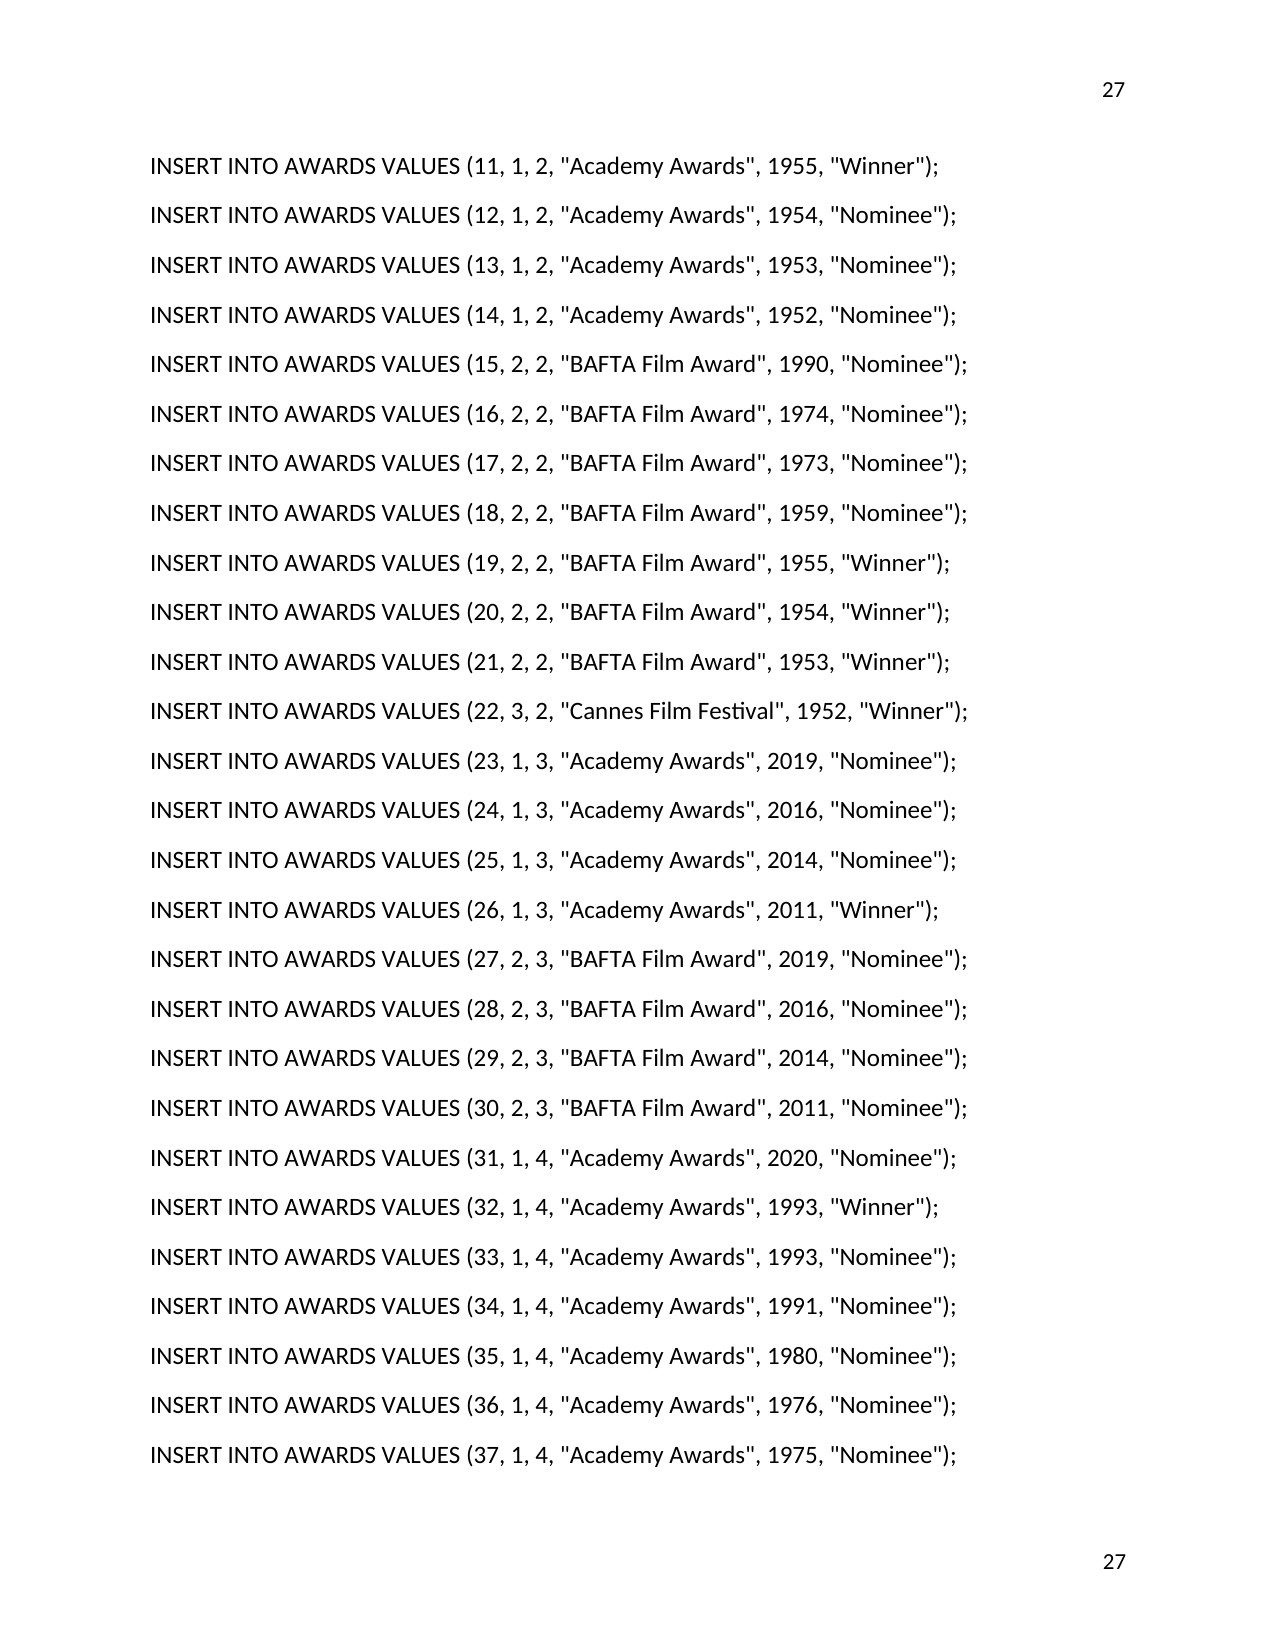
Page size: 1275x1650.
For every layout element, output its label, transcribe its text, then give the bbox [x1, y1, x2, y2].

text INSERT INTO AWARDS VALUES (33, 1, 4, "Academy Awards", 1993, "Nominee"); [150, 1241, 1125, 1271]
text INSERT INTO AWARDS VALUES (16, 2, 2, "BAFTA Film Award", 1974, "Nominee"); [150, 398, 1125, 428]
text INSERT INTO AWARDS VALUES (32, 1, 4, "Academy Awards", 1993, "Winner"); [150, 1191, 1125, 1222]
text INSERT INTO AWARDS VALUES (27, 2, 3, "BAFTA Film Award", 2019, "Nominee"); [150, 943, 1125, 974]
text INSERT INTO AWARDS VALUES (34, 1, 4, "Academy Awards", 1991, "Nominee"); [150, 1290, 1125, 1321]
text INSERT INTO AWARDS VALUES (28, 2, 3, "BAFTA Film Award", 2016, "Nominee"); [150, 993, 1125, 1023]
text INSERT INTO AWARDS VALUES (25, 1, 3, "Academy Awards", 2014, "Nominee"); [150, 844, 1125, 875]
text INSERT INTO AWARDS VALUES (37, 1, 4, "Academy Awards", 1975, "Nominee"); [150, 1439, 1125, 1470]
text INSERT INTO AWARDS VALUES (15, 2, 2, "BAFTA Film Award", 1990, "Nominee"); [150, 348, 1125, 379]
text INSERT INTO AWARDS VALUES (13, 1, 2, "Academy Awards", 1953, "Nominee"); [150, 249, 1125, 280]
text INSERT INTO AWARDS VALUES (21, 2, 2, "BAFTA Film Award", 1953, "Winner"); [150, 646, 1125, 676]
text INSERT INTO AWARDS VALUES (14, 1, 2, "Academy Awards", 1952, "Nominee"); [150, 299, 1125, 329]
text INSERT INTO AWARDS VALUES (36, 1, 4, "Academy Awards", 1976, "Nominee"); [150, 1389, 1125, 1420]
text INSERT INTO AWARDS VALUES (19, 2, 2, "BAFTA Film Award", 1955, "Winner"); [150, 547, 1125, 577]
text INSERT INTO AWARDS VALUES (26, 1, 3, "Academy Awards", 2011, "Winner"); [150, 894, 1125, 924]
text INSERT INTO AWARDS VALUES (17, 2, 2, "BAFTA Film Award", 1973, "Nominee"); [150, 447, 1125, 478]
text INSERT INTO AWARDS VALUES (11, 1, 2, "Academy Awards", 1955, "Winner"); [150, 150, 1125, 181]
text INSERT INTO AWARDS VALUES (18, 2, 2, "BAFTA Film Award", 1959, "Nominee"); [150, 497, 1125, 528]
text INSERT INTO AWARDS VALUES (12, 1, 2, "Academy Awards", 1954, "Nominee"); [150, 199, 1125, 230]
text INSERT INTO AWARDS VALUES (29, 2, 3, "BAFTA Film Award", 2014, "Nominee"); [150, 1042, 1125, 1073]
text INSERT INTO AWARDS VALUES (20, 2, 2, "BAFTA Film Award", 1954, "Winner"); [150, 596, 1125, 627]
text INSERT INTO AWARDS VALUES (24, 1, 3, "Academy Awards", 2016, "Nominee"); [150, 794, 1125, 825]
text INSERT INTO AWARDS VALUES (22, 3, 2, "Cannes Film Festival", 1952, "Winner"); [150, 695, 1125, 726]
text INSERT INTO AWARDS VALUES (23, 1, 3, "Academy Awards", 2019, "Nominee"); [150, 745, 1125, 776]
text INSERT INTO AWARDS VALUES (31, 1, 4, "Academy Awards", 2020, "Nominee"); [150, 1142, 1125, 1172]
text INSERT INTO AWARDS VALUES (35, 1, 4, "Academy Awards", 1980, "Nominee"); [150, 1340, 1125, 1371]
text INSERT INTO AWARDS VALUES (30, 2, 3, "BAFTA Film Award", 2011, "Nominee"); [150, 1092, 1125, 1123]
